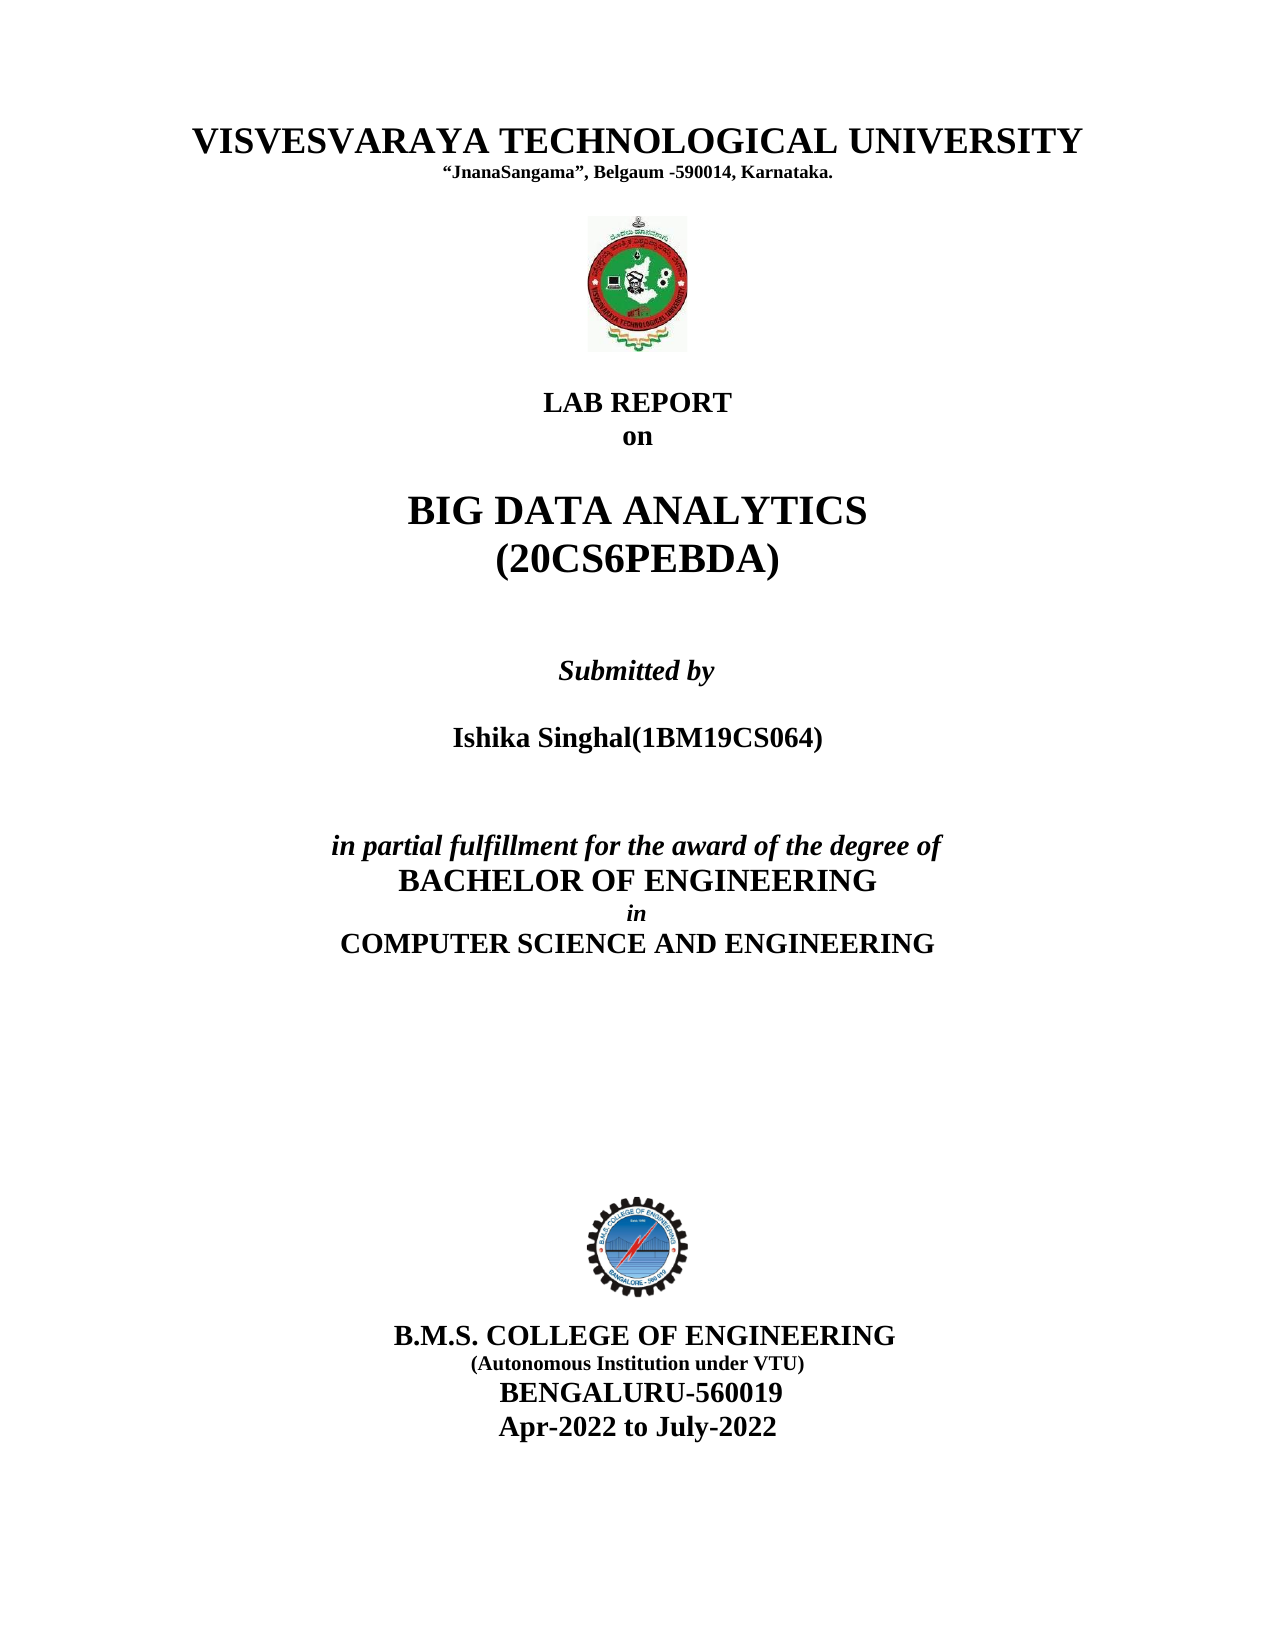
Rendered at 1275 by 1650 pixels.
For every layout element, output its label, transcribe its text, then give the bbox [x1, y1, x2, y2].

text Submitted by [75, 653, 1200, 687]
text LAB REPORT [75, 385, 1200, 418]
text “JnanaSangama”, Belgaum -590014, Karnataka. [75, 161, 1200, 183]
text (20CS6PEBDA) [75, 533, 1200, 581]
picture [582, 1192, 692, 1301]
text Ishika Singhal(1BM19CS064) [75, 720, 1200, 754]
text COMPUTER SCIENCE AND ENGINEERING [75, 926, 1200, 960]
text BACHELOR OF ENGINEERING [75, 862, 1200, 899]
text in partial fulfillment for the award of the degree of [75, 828, 1200, 862]
text VISVESVARAYA TECHNOLOGICAL UNIVERSITY [75, 118, 1200, 161]
text BENGALURU-560019 [75, 1375, 1200, 1409]
text B.M.S. COLLEGE OF ENGINEERING [75, 1318, 1200, 1351]
text Apr-2022 to July-2022 [75, 1409, 1200, 1442]
text (Autonomous Institution under VTU) [75, 1351, 1200, 1375]
text on [75, 418, 1200, 452]
text in [75, 899, 1200, 926]
text BIG DATA ANALYTICS [75, 486, 1200, 533]
picture [587, 216, 688, 352]
